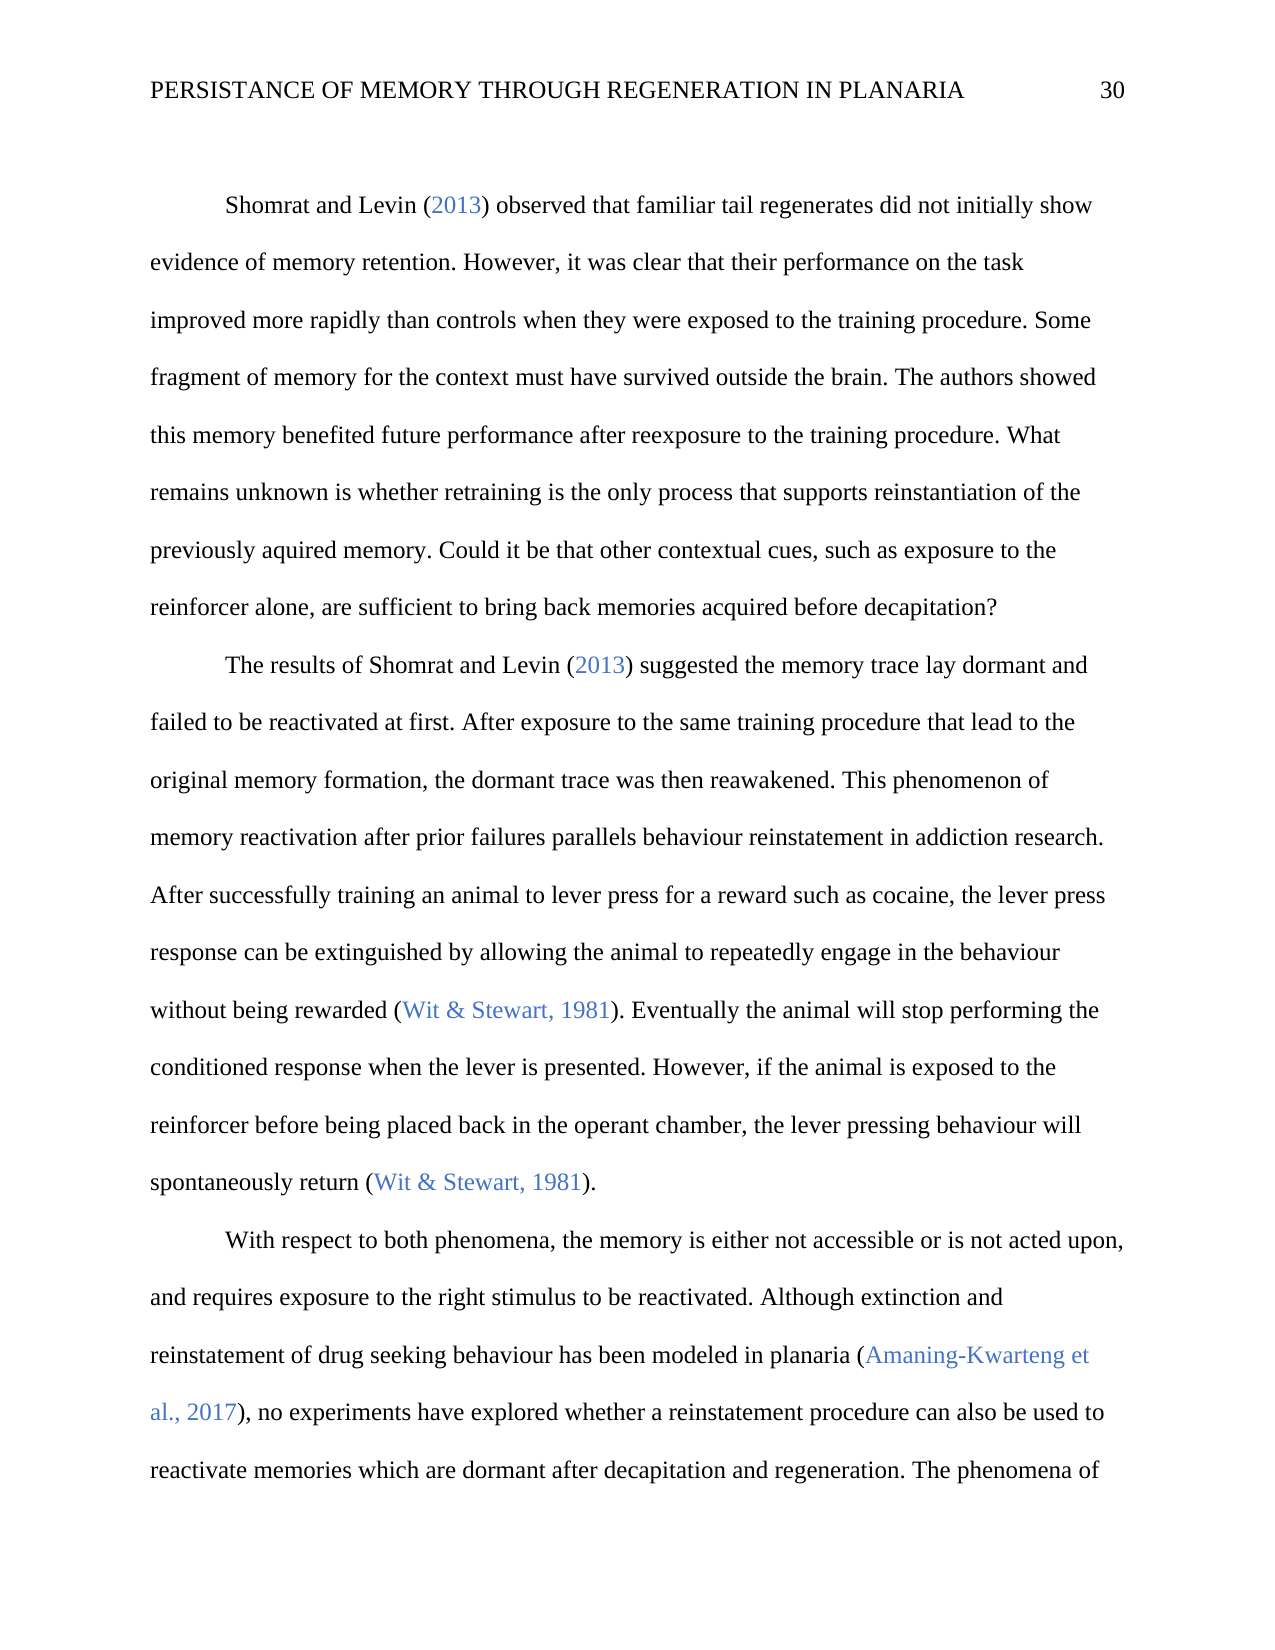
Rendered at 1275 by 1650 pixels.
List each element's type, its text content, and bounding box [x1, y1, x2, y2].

text The results of Shomrat and Levin (2013) suggested the memory trace lay dormant and failed to be reactivated at first. After exposure to the same training procedure that lead to the original memory formation, the dormant trace was then reawakened. This phenomenon of memory reactivation after prior failures parallels behaviour reinstatement in addiction research. After successfully training an animal to lever press for a reward such as cocaine, the lever press response can be extinguished by allowing the animal to repeatedly engage in the behaviour without being rewarded (Wit & Stewart, 1981). Eventually the animal will stop performing the conditioned response when the lever is presented. However, if the animal is exposed to the reinforcer before being placed back in the operant chamber, the lever pressing behaviour will spontaneously return (Wit & Stewart, 1981). [150, 650, 1125, 1196]
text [150, 1225, 1125, 1484]
text Shomrat and Levin (2013) observed that familiar tail regenerates did not initially show evidence of memory retention. However, it was clear that their performance on the task improved more rapidly than controls when they were exposed to the training procedure. Some fragment of memory for the context must have survived outside the brain. The authors showed this memory benefited future performance after reexposure to the training procedure. What remains unknown is whether retraining is the only process that supports reinstantiation of the previously aquired memory. Could it be that other contextual cues, such as exposure to the reinforcer alone, are sufficient to bring back memories acquired before decapitation? [150, 190, 1125, 621]
